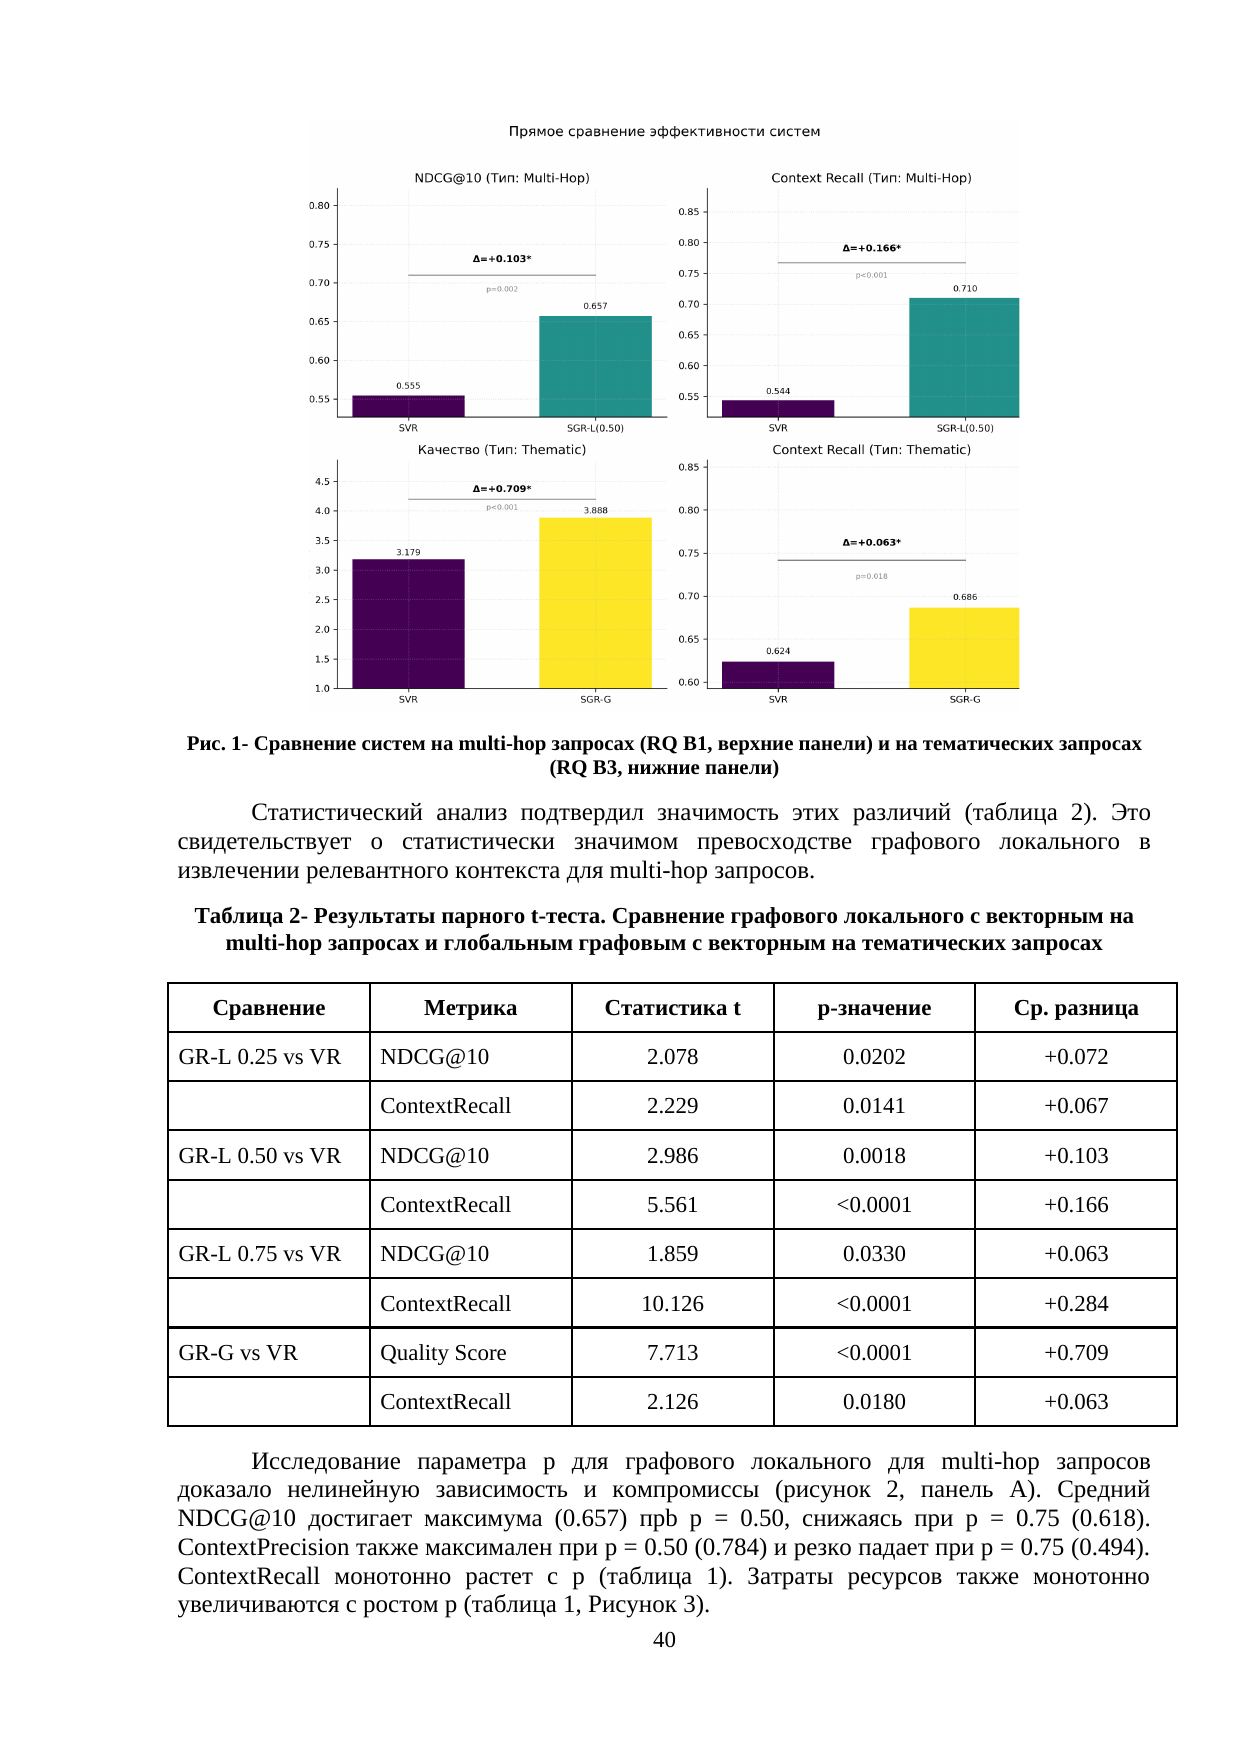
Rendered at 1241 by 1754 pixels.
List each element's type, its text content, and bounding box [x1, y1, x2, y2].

table_header Сравнение [169, 984, 369, 1031]
table_cell ContextRecall [371, 1082, 571, 1129]
table_cell GR-L 0.25 vs VR [169, 1033, 369, 1080]
table_cell 0.0141 [775, 1082, 974, 1129]
table_cell 2.126 [573, 1378, 773, 1425]
table_cell <0.0001 [775, 1181, 974, 1228]
table_cell GR-G vs VR [169, 1329, 369, 1376]
text Статистический анализ подтвердил значимость этих различий (таблица 2). Это свидетельствует о статистически значимом превосходстве графового локального в извлечении релевантного контекста для multi-hop запросов. [177, 797, 1152, 884]
picture [309, 118, 1020, 712]
table_cell ContextRecall [371, 1378, 571, 1425]
table_cell GR-L 0.75 vs VR [169, 1230, 369, 1277]
table_cell [169, 1279, 369, 1326]
table_cell NDCG@10 [371, 1033, 571, 1080]
table_cell 2.229 [573, 1082, 773, 1129]
table_cell 0.0180 [775, 1378, 974, 1425]
table_header Ср. разница [976, 984, 1176, 1031]
table_cell +0.284 [976, 1279, 1176, 1326]
table_cell +0.709 [976, 1329, 1176, 1376]
table_cell 0.0202 [775, 1033, 974, 1080]
table_cell NDCG@10 [371, 1131, 571, 1179]
table_cell 5.561 [573, 1181, 773, 1228]
text Исследование параметра p для графового локального для multi-hop запросов доказало нелинейную зависимость и компромиссы (рисунок 2, панель A). Средний NDCG@10 достигает максимума (0.657) прb p = 0.50, снижаясь при p = 0.75 (0.618). ContextPrecision также максимален при p = 0.50 (0.784) и резко падает при p = 0.75 (0.494). ContextRecall монотонно растет с p (таблица 1). Затраты ресурсов также монотонно увеличиваются с ростом p (таблица 1, Рисунок 3). [177, 1446, 1152, 1618]
table_header Статистика t [573, 984, 773, 1031]
table_cell <0.0001 [775, 1279, 974, 1326]
table_cell 7.713 [573, 1329, 773, 1376]
table_header Метрика [371, 984, 571, 1031]
table_cell [169, 1378, 369, 1425]
table_cell 0.0018 [775, 1131, 974, 1179]
text Таблица 2- Результаты парного t-теста. Сравнение графового локального с векторным на multi-hop запросах и глобальным графовым с векторным на тематических запросах [177, 902, 1152, 955]
table_cell [169, 1181, 369, 1228]
table_cell +0.063 [976, 1230, 1176, 1277]
table_cell 10.126 [573, 1279, 773, 1326]
table_cell ContextRecall [371, 1181, 571, 1228]
table_cell Quality Score [371, 1329, 571, 1376]
table_cell +0.166 [976, 1181, 1176, 1228]
text Рис. 1- Сравнение систем на multi-hop запросах (RQ B1, верхние панели) и на тематических запросах (RQ B3, нижние панели) [177, 731, 1152, 779]
table_header p-значение [775, 984, 974, 1031]
table_cell +0.103 [976, 1131, 1176, 1179]
table_cell GR-L 0.50 vs VR [169, 1131, 369, 1179]
table_cell 2.078 [573, 1033, 773, 1080]
table_cell 1.859 [573, 1230, 773, 1277]
table_cell +0.072 [976, 1033, 1176, 1080]
table_cell ContextRecall [371, 1279, 571, 1326]
table_cell 2.986 [573, 1131, 773, 1179]
table_cell <0.0001 [775, 1329, 974, 1376]
table_cell [169, 1082, 369, 1129]
table_cell +0.063 [976, 1378, 1176, 1425]
table_cell NDCG@10 [371, 1230, 571, 1277]
table_cell 0.0330 [775, 1230, 974, 1277]
table_cell +0.067 [976, 1082, 1176, 1129]
